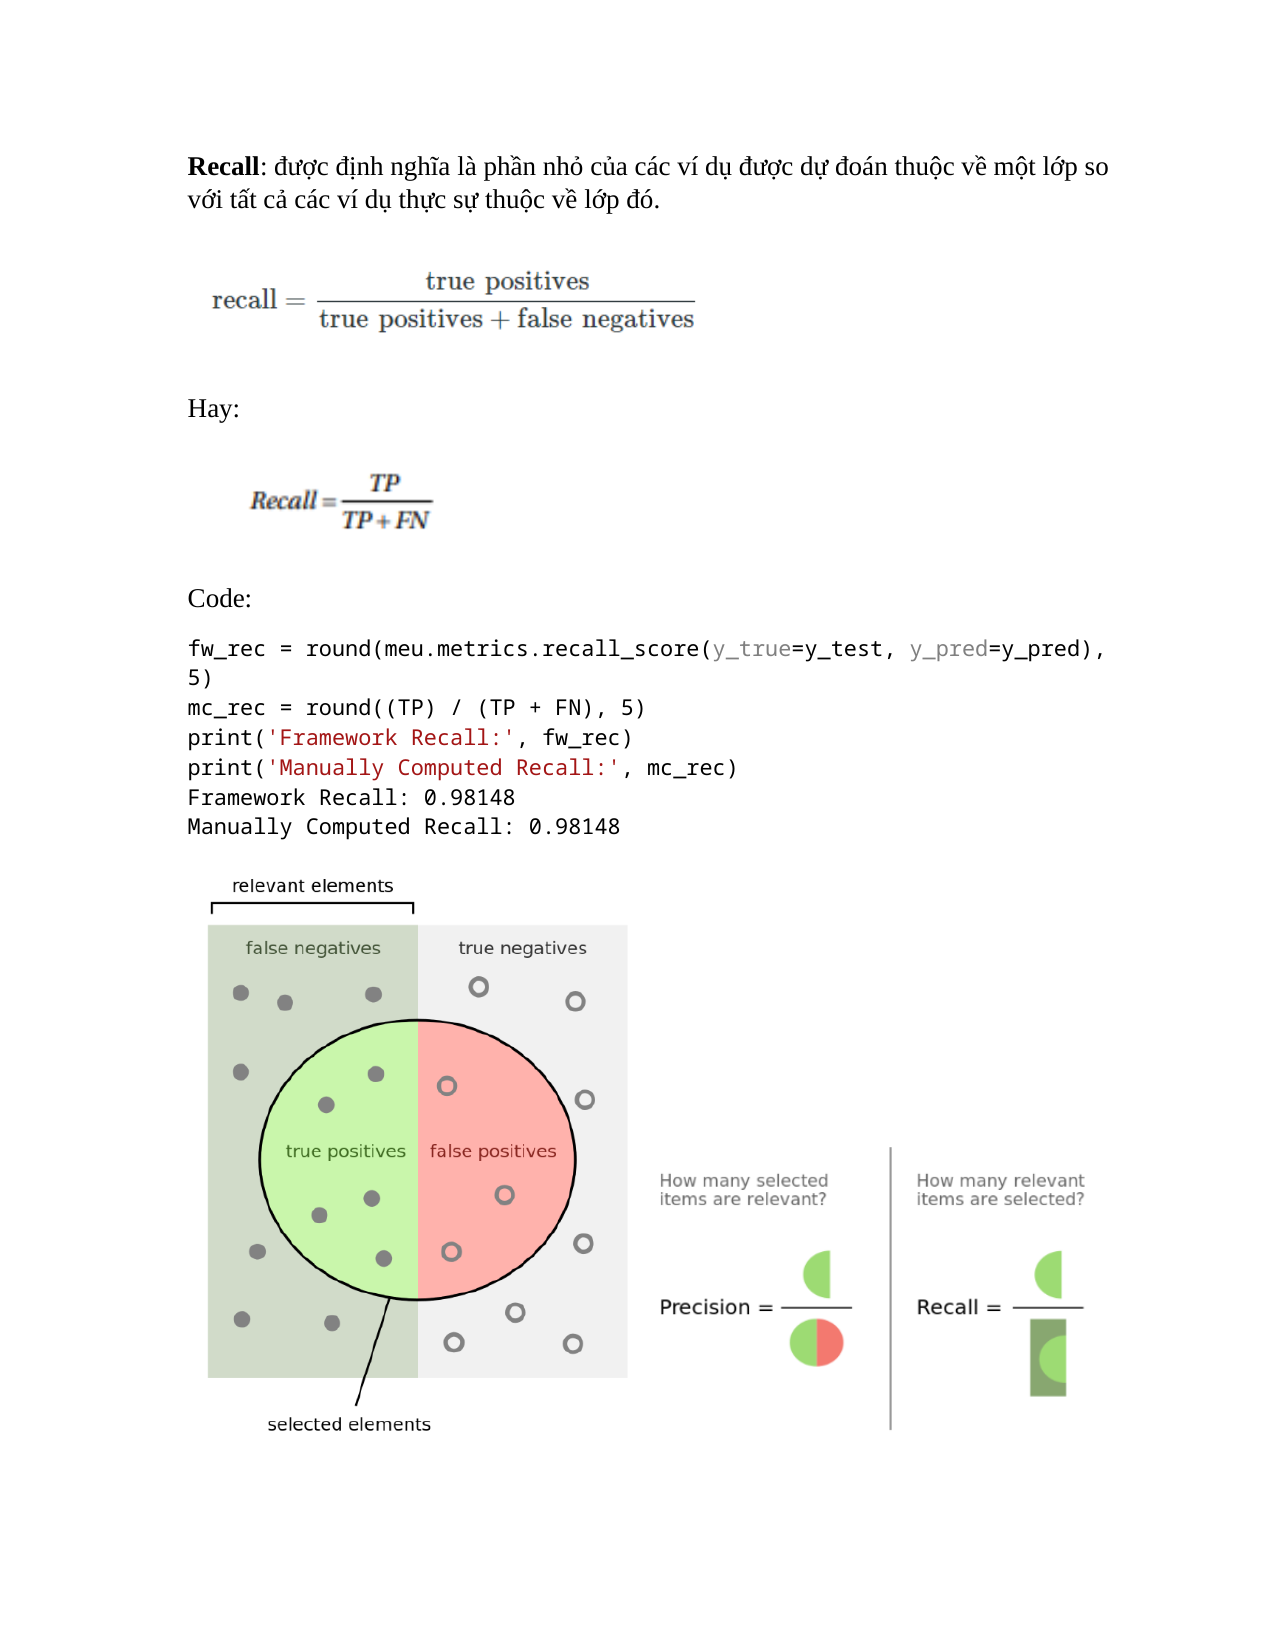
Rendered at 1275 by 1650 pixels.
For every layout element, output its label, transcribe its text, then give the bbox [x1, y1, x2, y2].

picture [187, 442, 501, 564]
picture [187, 871, 639, 1445]
text print('Manually Computed Recall:', mc_rec) [187, 752, 1125, 782]
text Code: [187, 582, 1125, 613]
text mc_rec = round((TP) / (TP + FN), 5) [187, 692, 1125, 722]
text print('Framework Recall:', fw_rec) [187, 722, 1125, 752]
picture [187, 233, 739, 374]
text Framework Recall: 0.98148 [187, 782, 1125, 811]
text fw_rec = round(meu.metrics.recall_score(y_true=y_test, y_pred=y_pred), 5) [187, 633, 1125, 692]
text Recall: được định nghĩa là phần nhỏ của các ví dụ được dự đoán thuộc về một lớp so với tất cả các ví dụ thực sự thuộc về lớp đó. [187, 150, 1125, 215]
text Hay: [187, 393, 1125, 424]
picture [643, 1130, 1120, 1445]
text Manually Computed Recall: 0.98148 [187, 811, 1125, 841]
